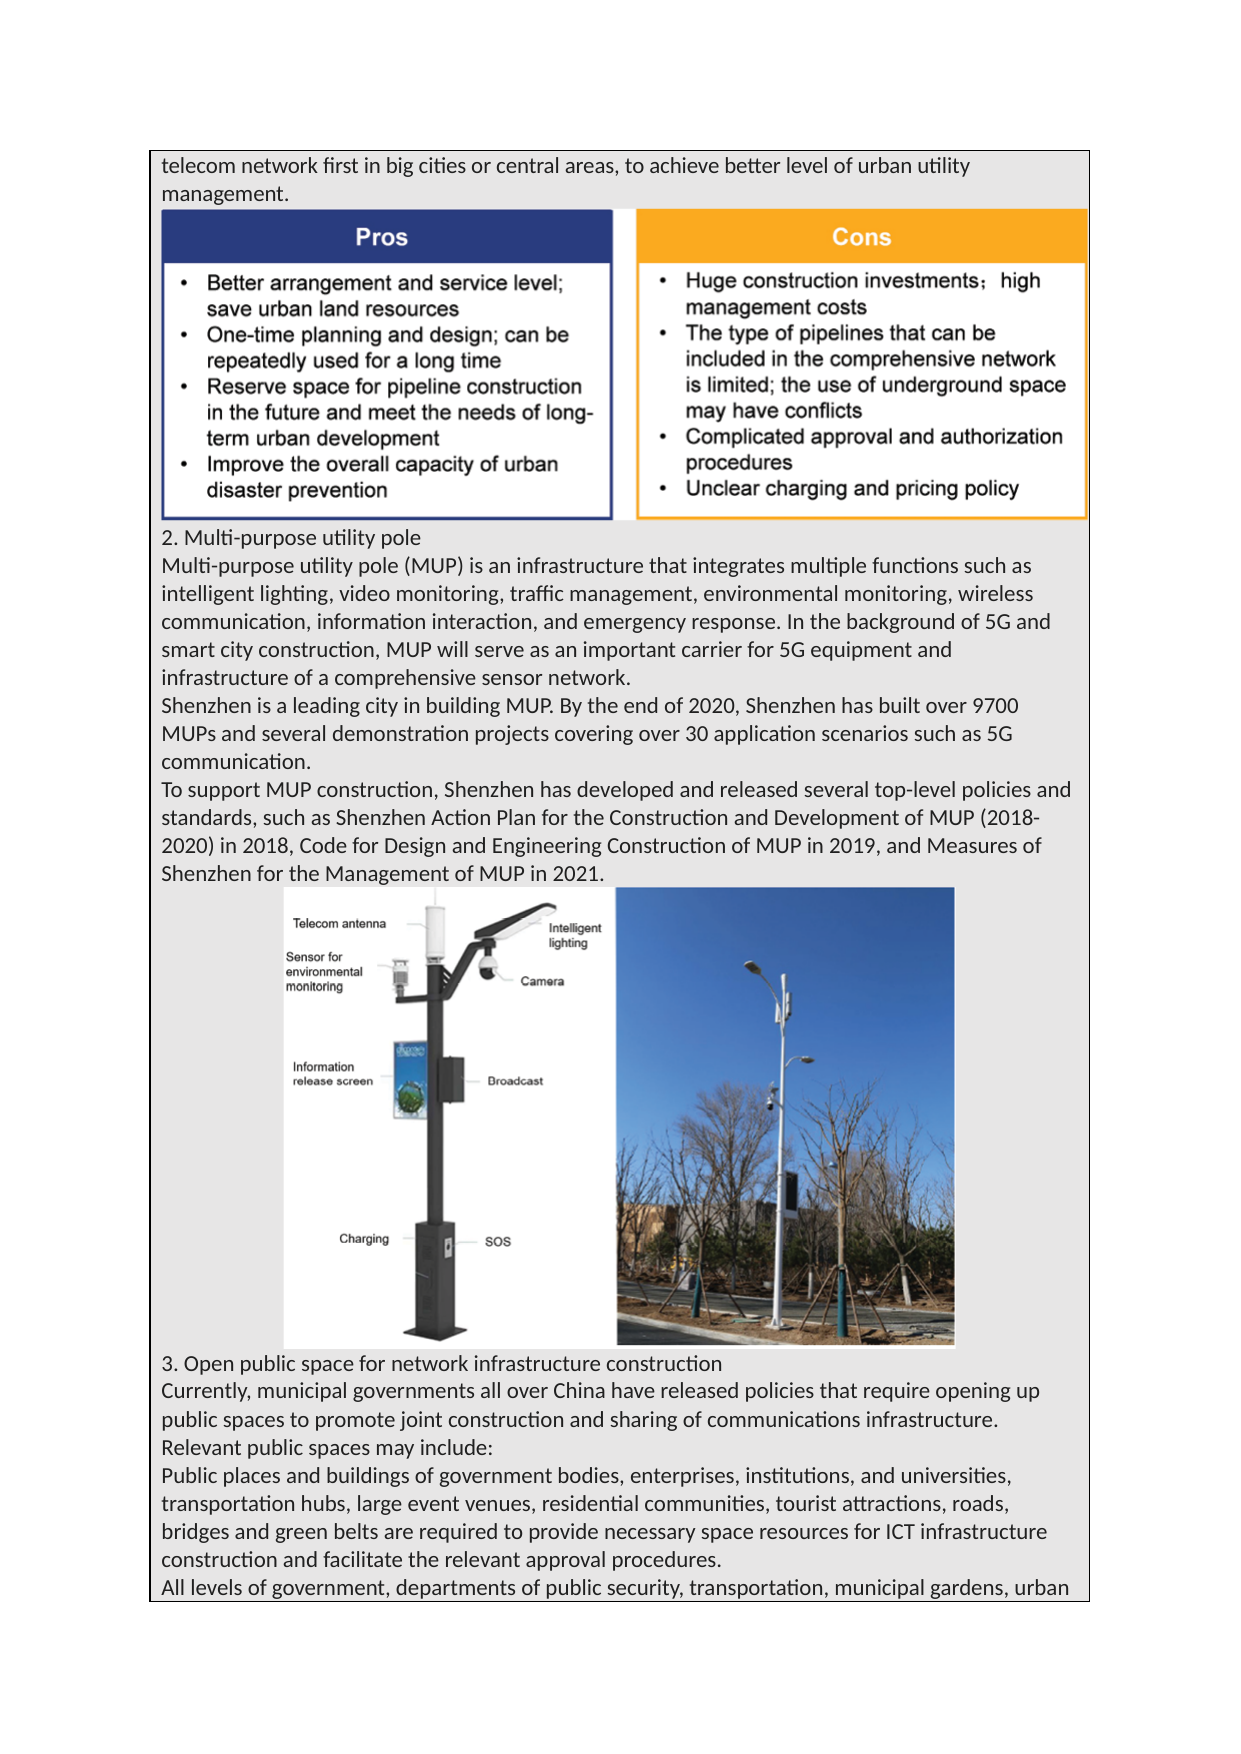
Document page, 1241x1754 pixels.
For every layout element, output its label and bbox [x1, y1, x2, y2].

picture [161, 207, 1088, 523]
picture [283, 887, 956, 1349]
table_header [151, 151, 1089, 1601]
